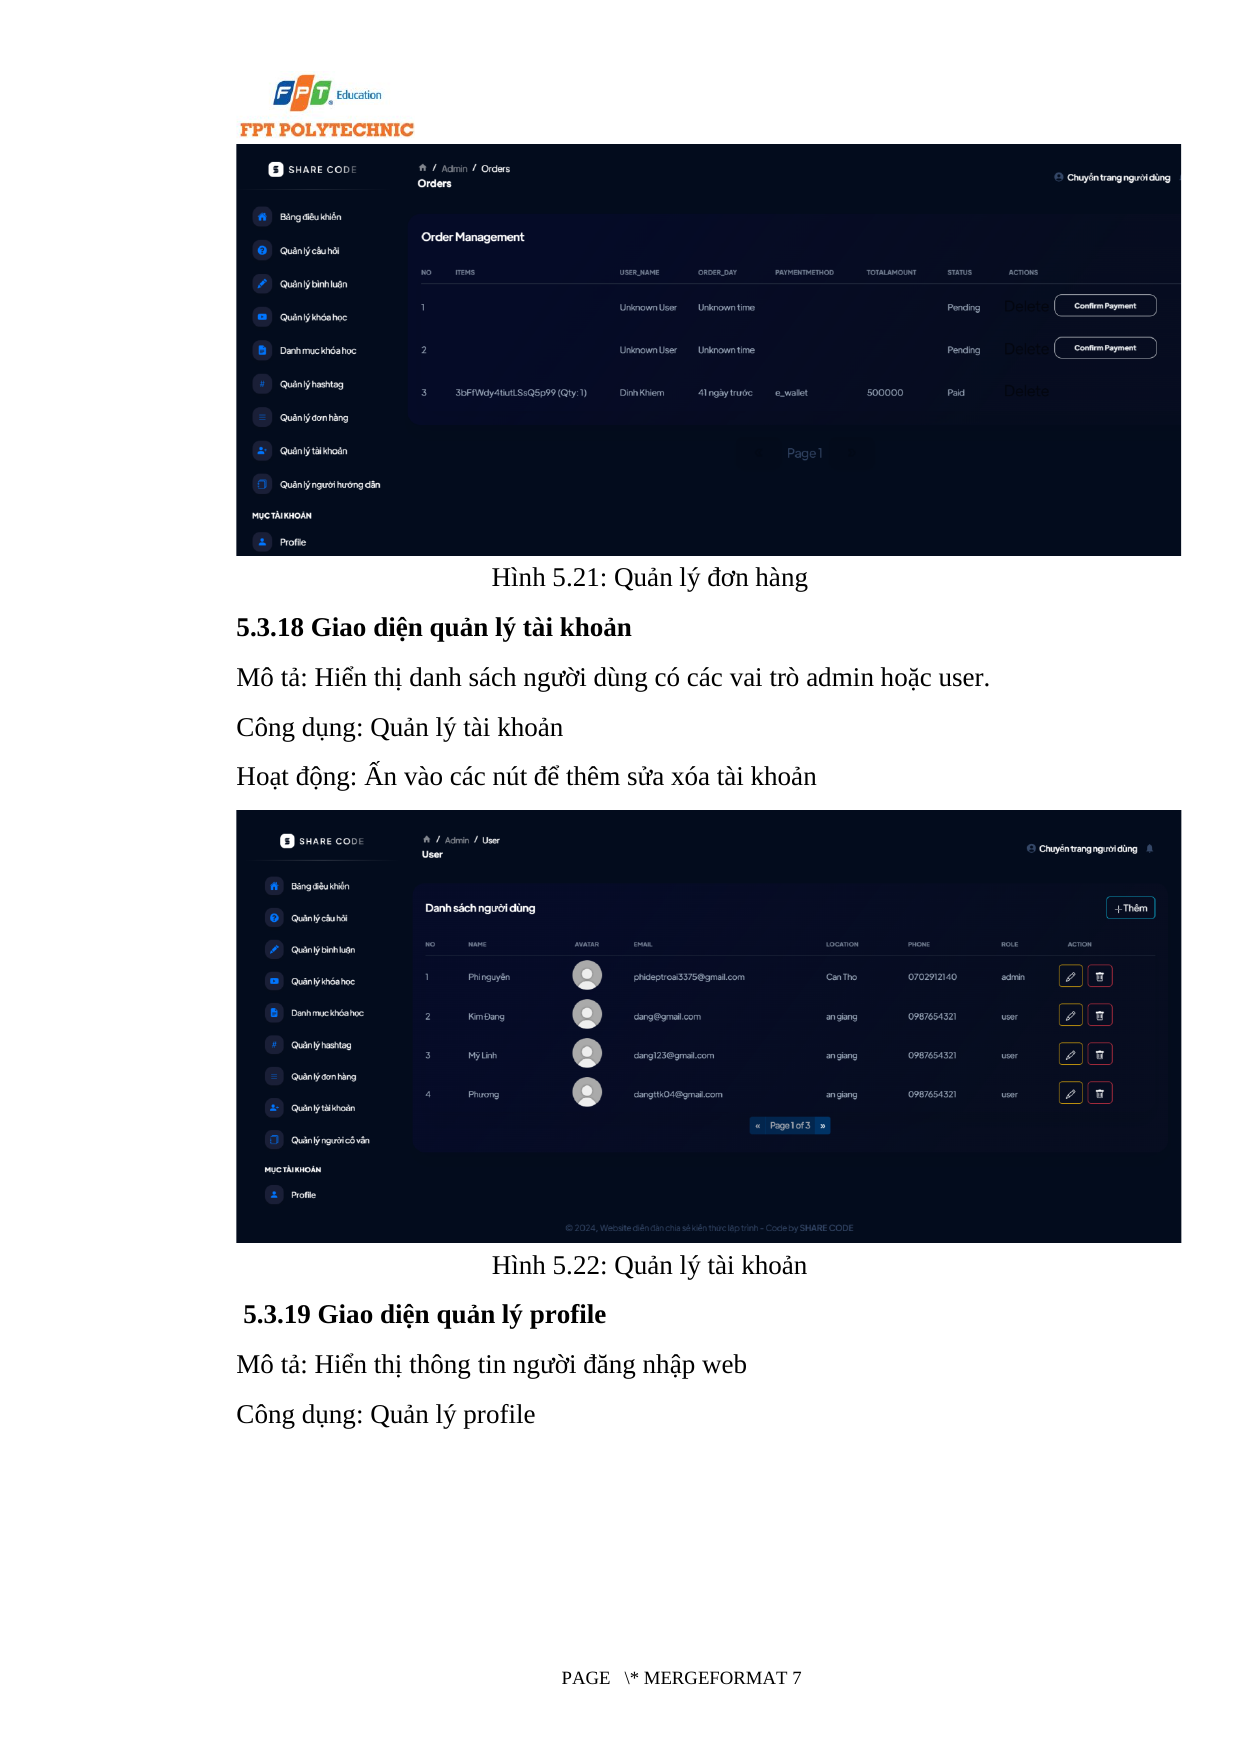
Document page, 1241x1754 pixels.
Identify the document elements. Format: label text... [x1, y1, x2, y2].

text Hình 5.21: Quản lý đơn hàng [177, 561, 1122, 592]
text 5.3.19 Giao diện quản lý profile [177, 1298, 1122, 1330]
picture [236, 71, 415, 141]
text Công dụng: Quản lý tài khoản [177, 711, 1122, 742]
picture [236, 810, 1182, 1243]
text Hoạt động: Ấn vào các nút để thêm sửa xóa tài khoản [177, 761, 1122, 792]
text Hình 5.22: Quản lý tài khoản [177, 1249, 1122, 1280]
text Mô tả: Hiển thị danh sách người dùng có các vai trò admin hoặc user. [177, 661, 1122, 692]
text Mô tả: Hiển thị thông tin người đăng nhập web [177, 1348, 1122, 1379]
text Công dụng: Quản lý profile [177, 1398, 1122, 1429]
picture [236, 144, 1182, 556]
text 5.3.18 Giao diện quản lý tài khoản [177, 611, 1122, 642]
